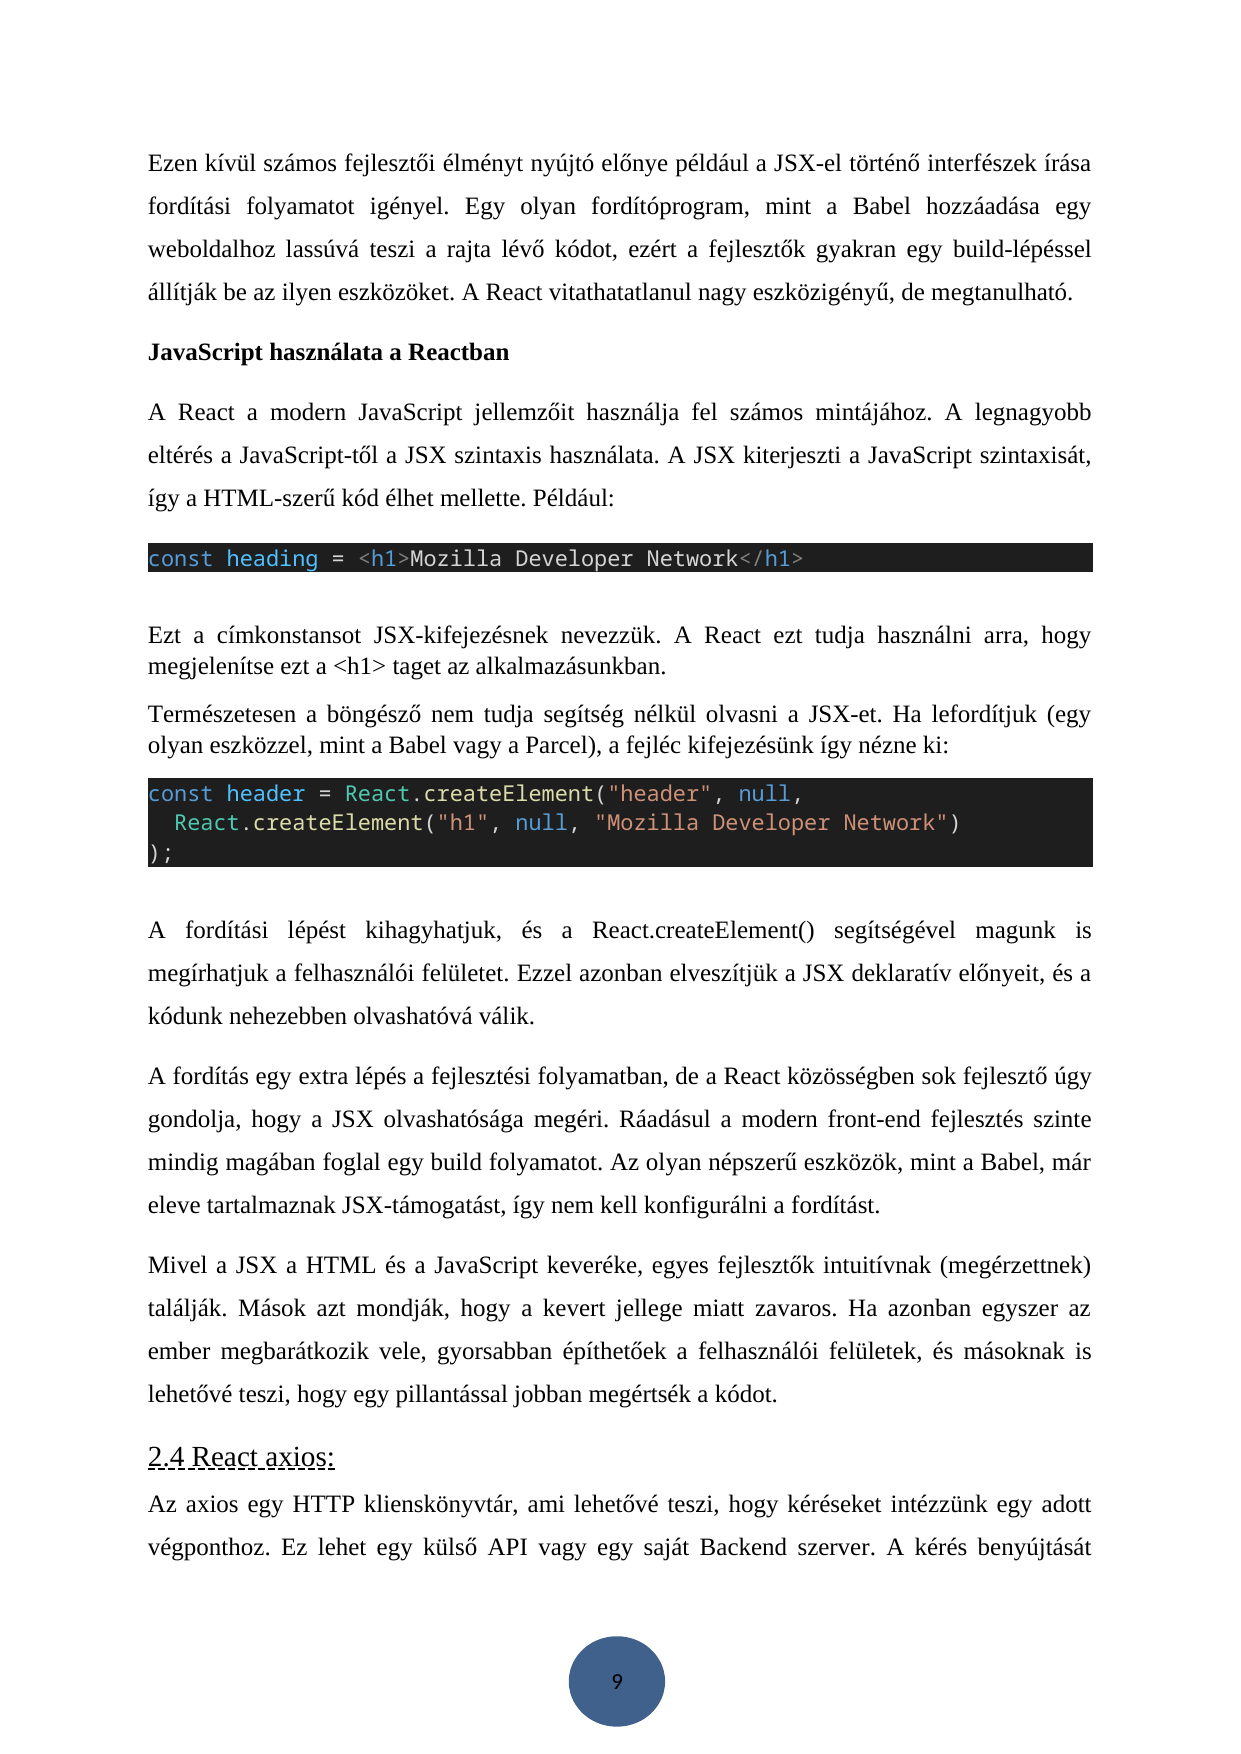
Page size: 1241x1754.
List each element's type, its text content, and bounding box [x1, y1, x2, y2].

text Mivel a JSX a HTML és a JavaScript keveréke, egyes fejlesztők intuitívnak (megérzettnek) találják. Mások azt mondják, hogy a kevert jellege miatt zavaros. Ha azonban egyszer az ember megbarátkozik vele, gyorsabban építhetőek a felhasználói felületek, és másoknak is lehetővé teszi, hogy egy pillantással jobban megértsék a kódot. [148, 1250, 1093, 1408]
text JavaScript használata a Reactban [148, 337, 1093, 366]
text const heading = <h1>Mozilla Developer Network</h1> [148, 543, 1093, 572]
text Természetesen a böngésző nem tudja segítség nélkül olvasni a JSX-et. Ha lefordítjuk (egy olyan eszközzel, mint a Babel vagy a Parcel), a fejléc kifejezésünk így nézne ki: [148, 699, 1093, 759]
text A fordítás egy extra lépés a fejlesztési folyamatban, de a React közösségben sok fejlesztő úgy gondolja, hogy a JSX olvashatósága megéri. Ráadásul a modern front-end fejlesztés szinte mindig magában foglal egy build folyamatot. Az olyan népszerű eszközök, mint a Babel, már eleve tartalmaznak JSX-támogatást, így nem kell konfigurálni a fordítást. [148, 1061, 1093, 1219]
text A fordítási lépést kihagyhatjuk, és a React.createElement() segítségével magunk is megírhatjuk a felhasználói felületet. Ezzel azonban elveszítjük a JSX deklaratív előnyeit, és a kódunk nehezebben olvashatóvá válik. [148, 915, 1093, 1030]
subtitle 2.4 React axios: [148, 1439, 1093, 1473]
text const header = React.createElement("header", null, [148, 778, 1093, 807]
text ); [148, 837, 1093, 867]
text A React a modern JavaScript jellemzőit használja fel számos mintájához. A legnagyobb eltérés a JavaScript-től a JSX szintaxis használata. A JSX kiterjeszti a JavaScript szintaxisát, így a HTML-szerű kód élhet mellette. Például: [148, 397, 1093, 512]
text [148, 1489, 1093, 1561]
text Ezen kívül számos fejlesztői élményt nyújtó előnye például a JSX-el történő interfészek írása fordítási folyamatot igényel. Egy olyan fordítóprogram, mint a Babel hozzáadása egy weboldalhoz lassúvá teszi a rajta lévő kódot, ezért a fejlesztők gyakran egy build-lépéssel állítják be az ilyen eszközöket. A React vitathatatlanul nagy eszközigényű, de megtanulható. [148, 148, 1093, 306]
text Ezt a címkonstansot JSX-kifejezésnek nevezzük. A React ezt tudja használni arra, hogy megjelenítse ezt a <h1> taget az alkalmazásunkban. [148, 620, 1093, 680]
text React.createElement("h1", null, "Mozilla Developer Network") [148, 807, 1093, 837]
